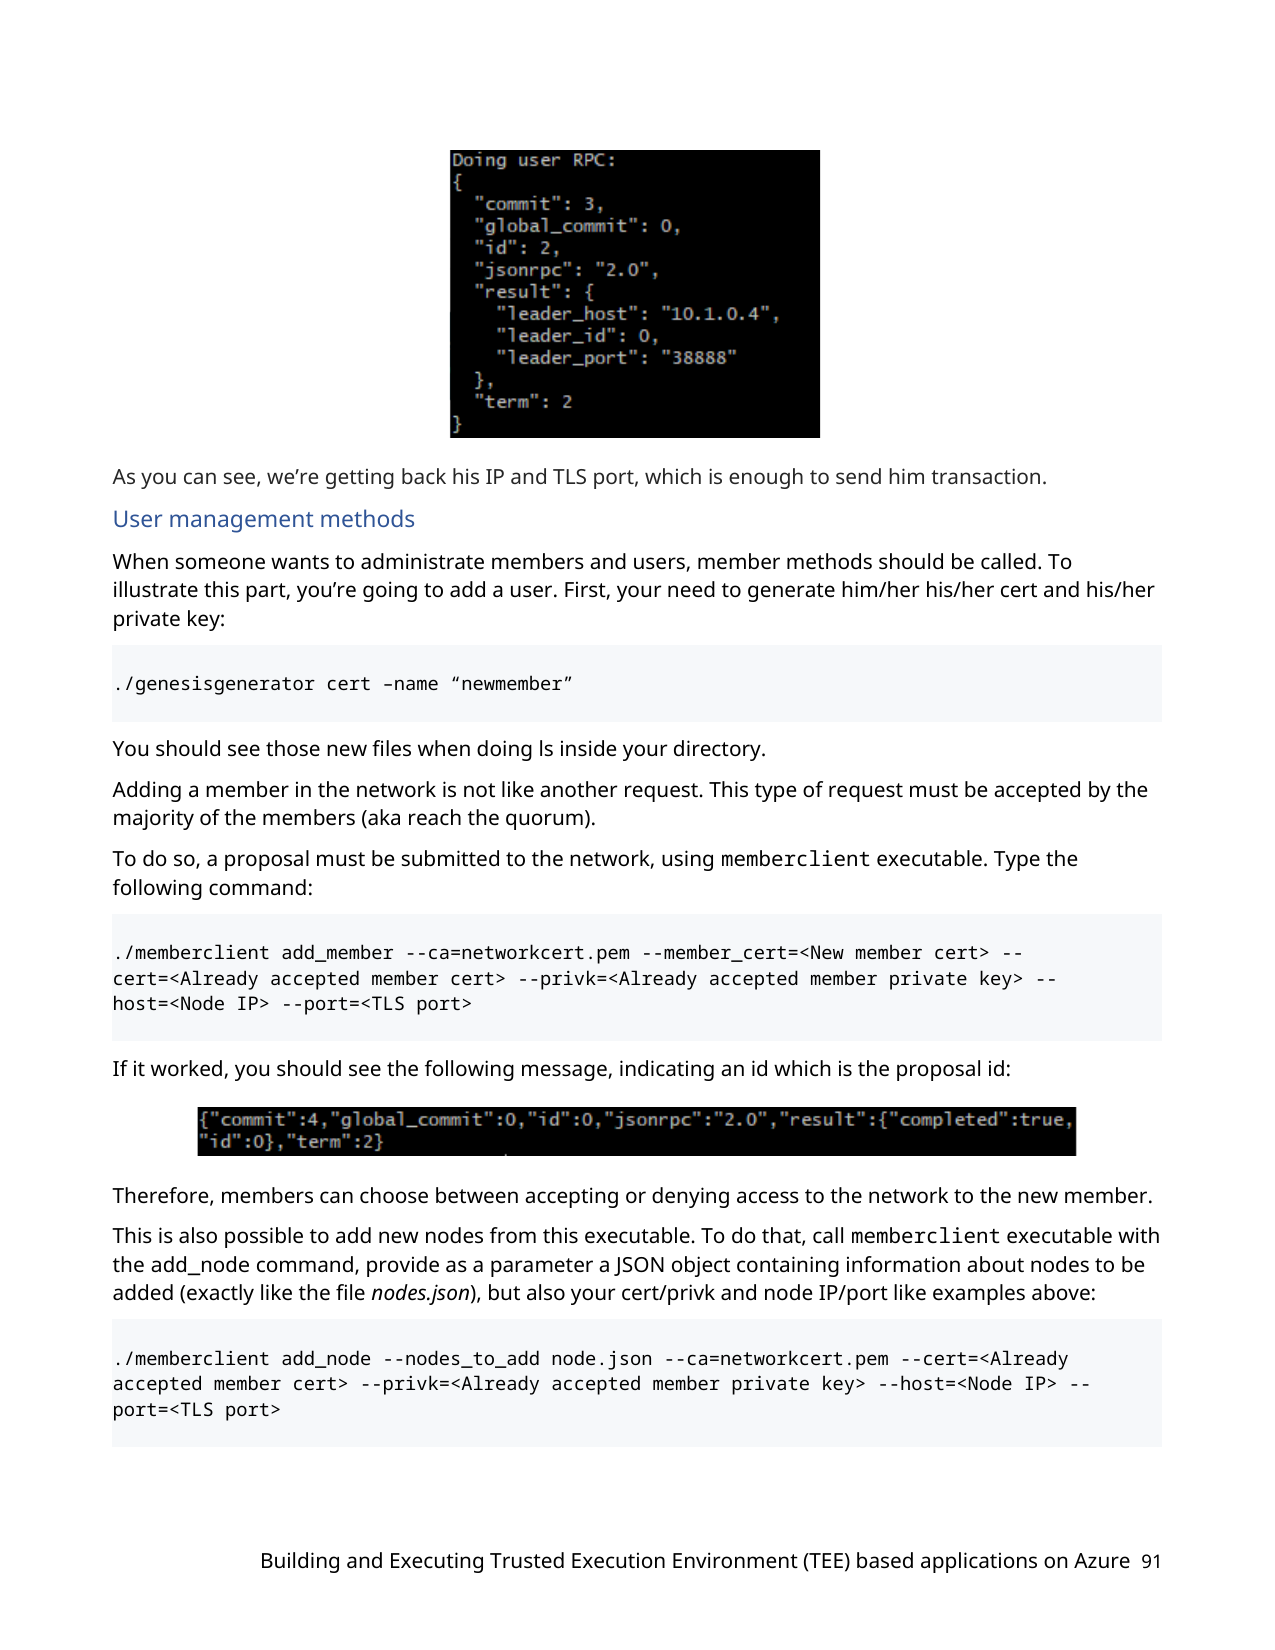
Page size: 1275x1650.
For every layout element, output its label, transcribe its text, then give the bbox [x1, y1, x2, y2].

text ./genesisgenerator cert –name “newmember” [112, 671, 1162, 696]
text ./memberclient add_node --nodes_to_add node.json --ca=networkcert.pem --cert=<Already accepted member cert> --privk=<Already accepted member private key> --host=<Node IP> --port=<TLS port> [112, 1345, 1162, 1422]
text ./memberclient add_member --ca=networkcert.pem --member_cert=<New member cert> --cert=<Already accepted member cert> --privk=<Already accepted member private key> --host=<Node IP> --port=<TLS port> [112, 939, 1162, 1016]
picture [449, 150, 821, 438]
text As you can see, we’re getting back his IP and TLS port, which is enough to send him transaction. [112, 462, 1157, 491]
text This is also possible to add new nodes from this executable. To do that, call memberclient executable with the add_node command, provide as a parameter a JSON object containing information about nodes to be added (exactly like the file nodes.json), but also your cert/privk and node IP/port like examples above: [112, 1222, 1162, 1307]
text Therefore, members can choose between accepting or denying access to the network to the new member. [112, 1181, 1162, 1209]
text To do so, a proposal must be submitted to the network, using memberclient executable. Type the following command: [112, 844, 1162, 901]
picture [197, 1107, 1078, 1156]
text If it worked, you should see the following message, indicating an id which is the proposal id: [112, 1054, 1162, 1082]
text You should see those new files when doing ls inside your directory. [112, 734, 1162, 762]
text Adding a member in the network is not like another request. This type of request must be accepted by the majority of the members (aka reach the quorum). [112, 775, 1162, 832]
text When someone wants to administrate members and users, member methods should be called. To illustrate this part, you’re going to add a user. First, your need to generate him/her his/her cert and his/her private key: [112, 547, 1162, 632]
subtitle User management methods [112, 503, 1162, 535]
